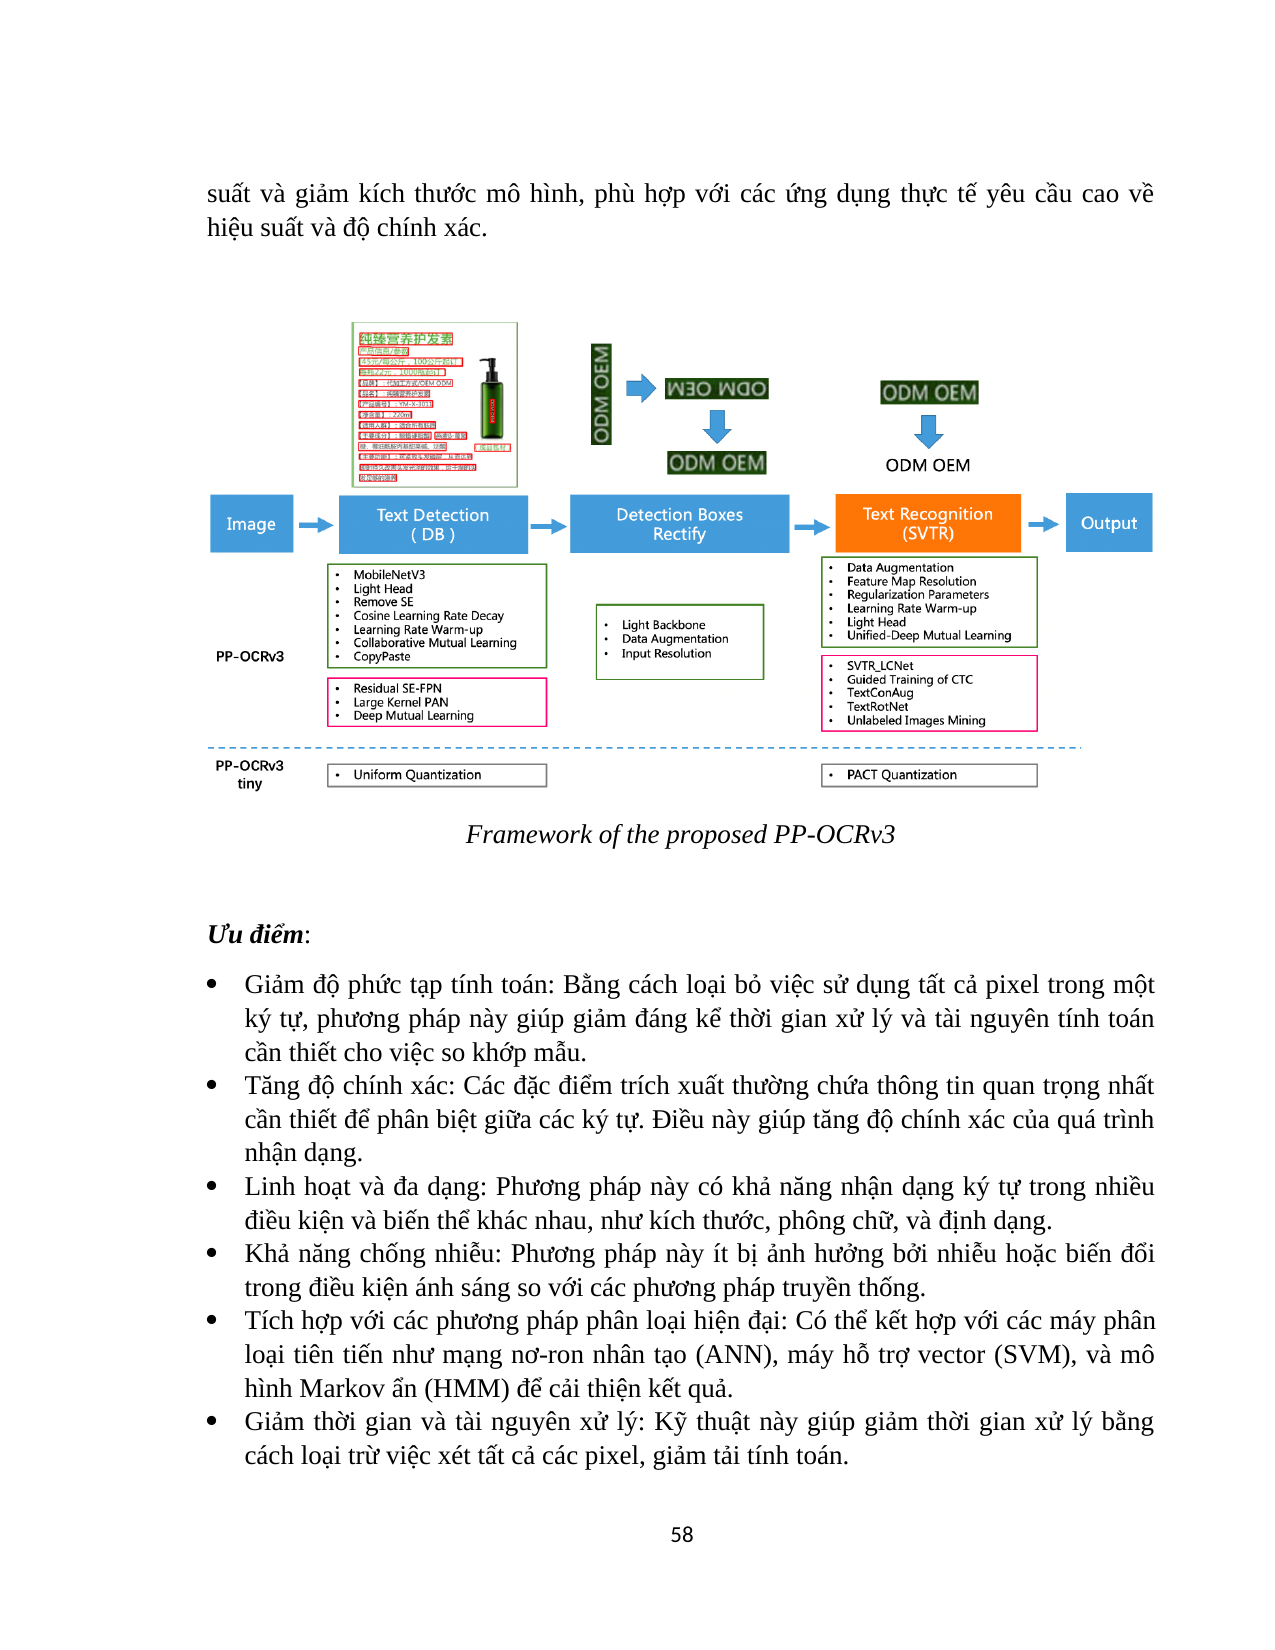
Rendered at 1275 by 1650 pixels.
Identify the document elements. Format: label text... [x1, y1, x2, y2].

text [207, 177, 1157, 242]
picture [206, 311, 1157, 800]
text Ưu điểm: [207, 918, 1157, 949]
list Tích hợp với các phương pháp phân loại hiện đại: Có thể kết hợp với các máy phân loại tiên tiến như mạng nơ-ron nhân tạo (ANN), máy hỗ trợ vector (SVM), và mô hình Markov ẩn (HMM) để cải thiện kết quả. [207, 1304, 1157, 1403]
list Giảm độ phức tạp tính toán: Bằng cách loại bỏ việc sử dụng tất cả pixel trong một ký tự, phương pháp này giúp giảm đáng kể thời gian xử lý và tài nguyên tính toán cần thiết cho việc so khớp mẫu. [207, 969, 1157, 1067]
list Khả năng chống nhiễu: Phương pháp này ít bị ảnh hưởng bởi nhiễu hoặc biến đổi trong điều kiện ánh sáng so với các phương pháp truyền thống. [207, 1237, 1157, 1302]
list Tăng độ chính xác: Các đặc điểm trích xuất thường chứa thông tin quan trọng nhất cần thiết để phân biệt giữa các ký tự. Điều này giúp tăng độ chính xác của quá trình nhận dạng. [207, 1069, 1157, 1168]
list Giảm thời gian và tài nguyên xử lý: Kỹ thuật này giúp giảm thời gian xử lý bằng cách loại trừ việc xét tất cả các pixel, giảm tải tính toán. [207, 1405, 1157, 1470]
text Framework of the proposed PP-OCRv3 [207, 818, 1157, 849]
list Linh hoạt và đa dạng: Phương pháp này có khả năng nhận dạng ký tự trong nhiều điều kiện và biến thể khác nhau, như kích thước, phông chữ, và định dạng. [207, 1170, 1157, 1235]
